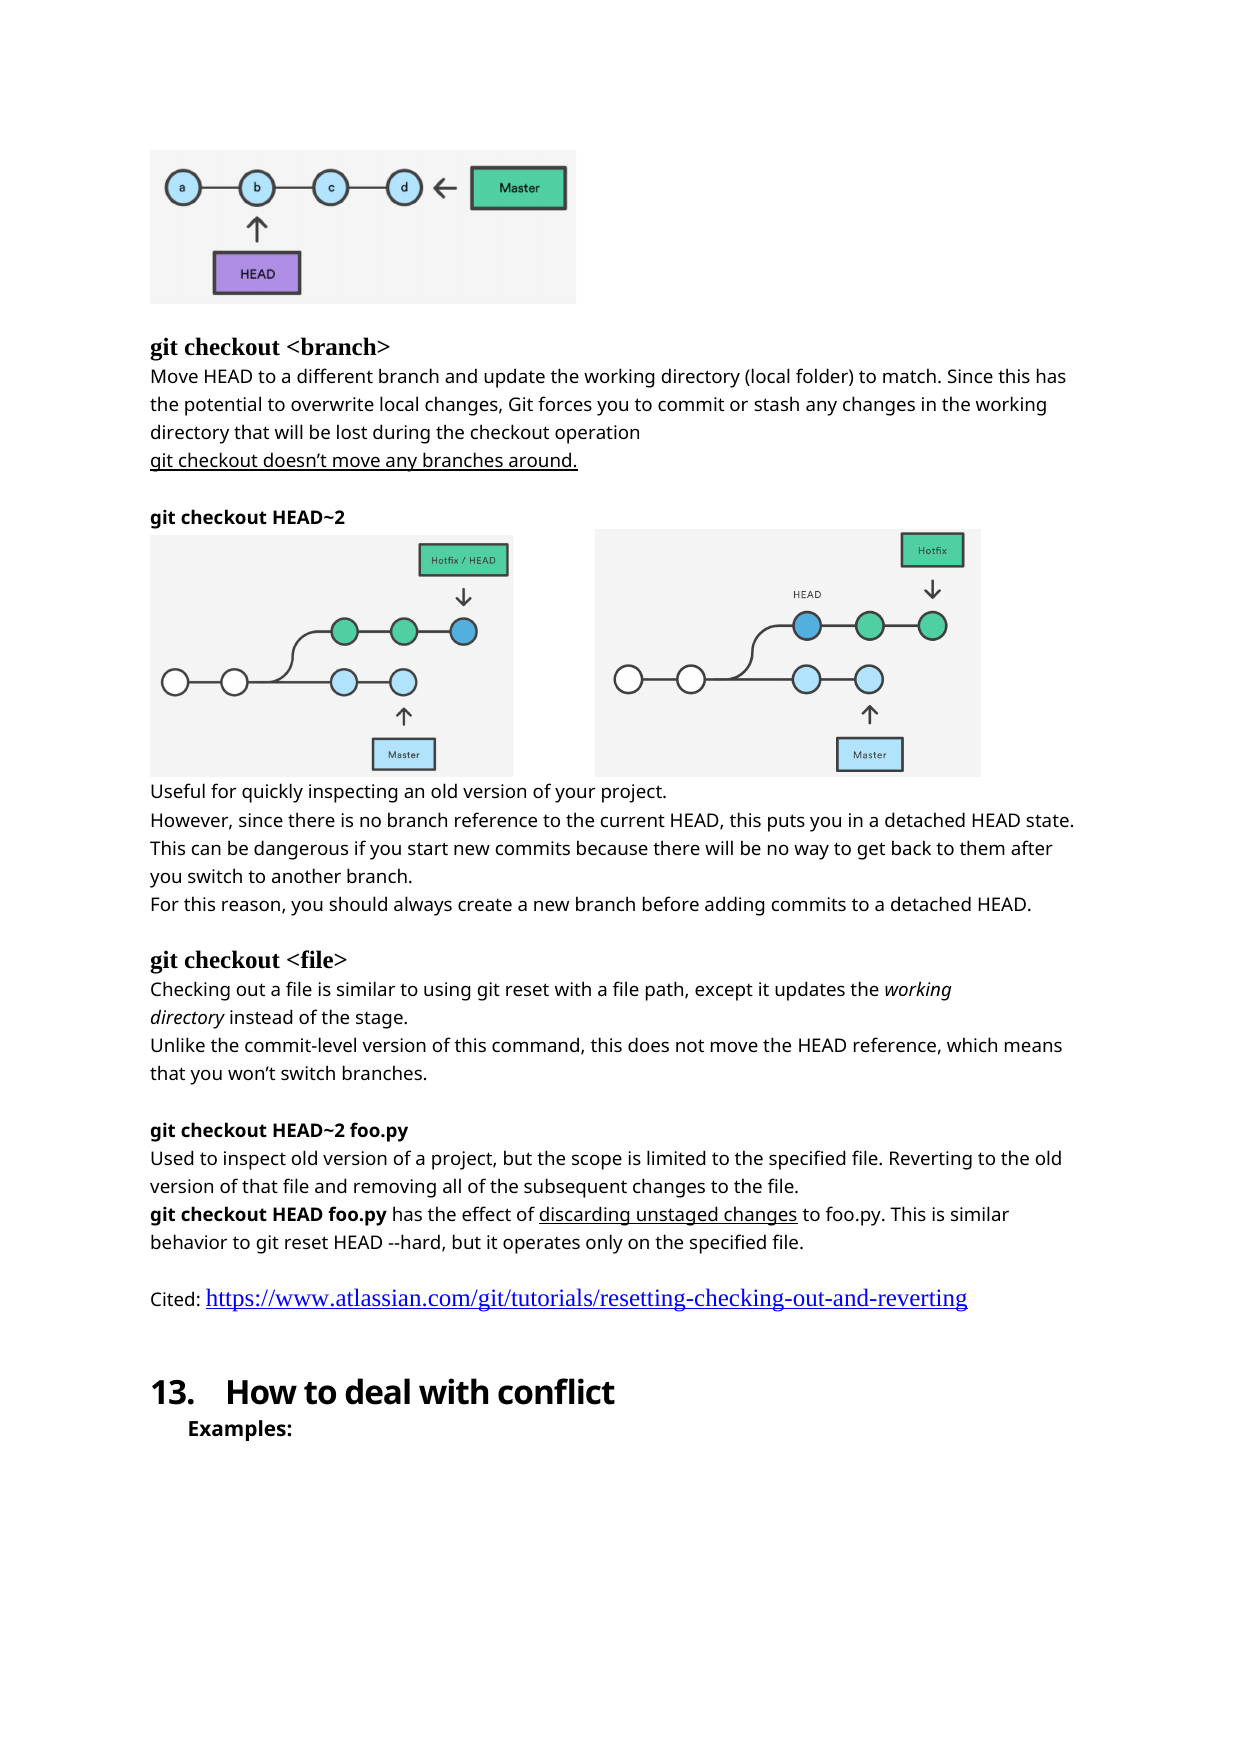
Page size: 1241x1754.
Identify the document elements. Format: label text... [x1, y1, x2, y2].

text git checkout doesn’t move any branches around. [150, 445, 1090, 473]
text Cited: https://www.atlassian.com/git/tutorials/resetting-checking-out-and-reverting [150, 1283, 1090, 1312]
text git checkout <file> [150, 945, 1090, 974]
picture [594, 529, 981, 777]
text Move HEAD to a different branch and update the working directory (local folder) to match. Since this has the potential to overwrite local changes, Git forces you to commit or stash any changes in the working directory that will be lost during the checkout operation [150, 361, 1090, 445]
text git checkout <branch> [150, 332, 1090, 361]
title How to deal with conflict [150, 1369, 1090, 1414]
text git checkout HEAD~2 foo.py [150, 1114, 1090, 1142]
picture [150, 535, 514, 777]
text git checkout HEAD foo.py has the effect of discarding unstaged changes to foo.py. This is similar behavior to git reset HEAD --hard, but it operates only on the specified file. [150, 1199, 1090, 1255]
text Unlike the commit-level version of this command, this does not move the HEAD reference, which means that you won’t switch branches. [150, 1030, 1090, 1086]
text For this reason, you should always create a new branch before adding commits to a detached HEAD. [150, 889, 1090, 917]
text However, since there is no branch reference to the current HEAD, this puts you in a detached HEAD state. This can be dangerous if you start new commits because there will be no way to get back to them after you switch to another branch. [150, 804, 1090, 889]
text git checkout HEAD~2 [150, 501, 1090, 529]
text Checking out a file is similar to using git reset with a file path, except it updates the working directory instead of the stage. [150, 974, 1090, 1030]
text Used to inspect old version of a project, but the scope is limited to the specified file. Reverting to the old version of that file and removing all of the subsequent changes to the file. [150, 1142, 1090, 1199]
text Useful for quickly inspecting an old version of your project. [150, 776, 1090, 804]
text Examples: [187, 1414, 1090, 1443]
picture [150, 150, 577, 304]
